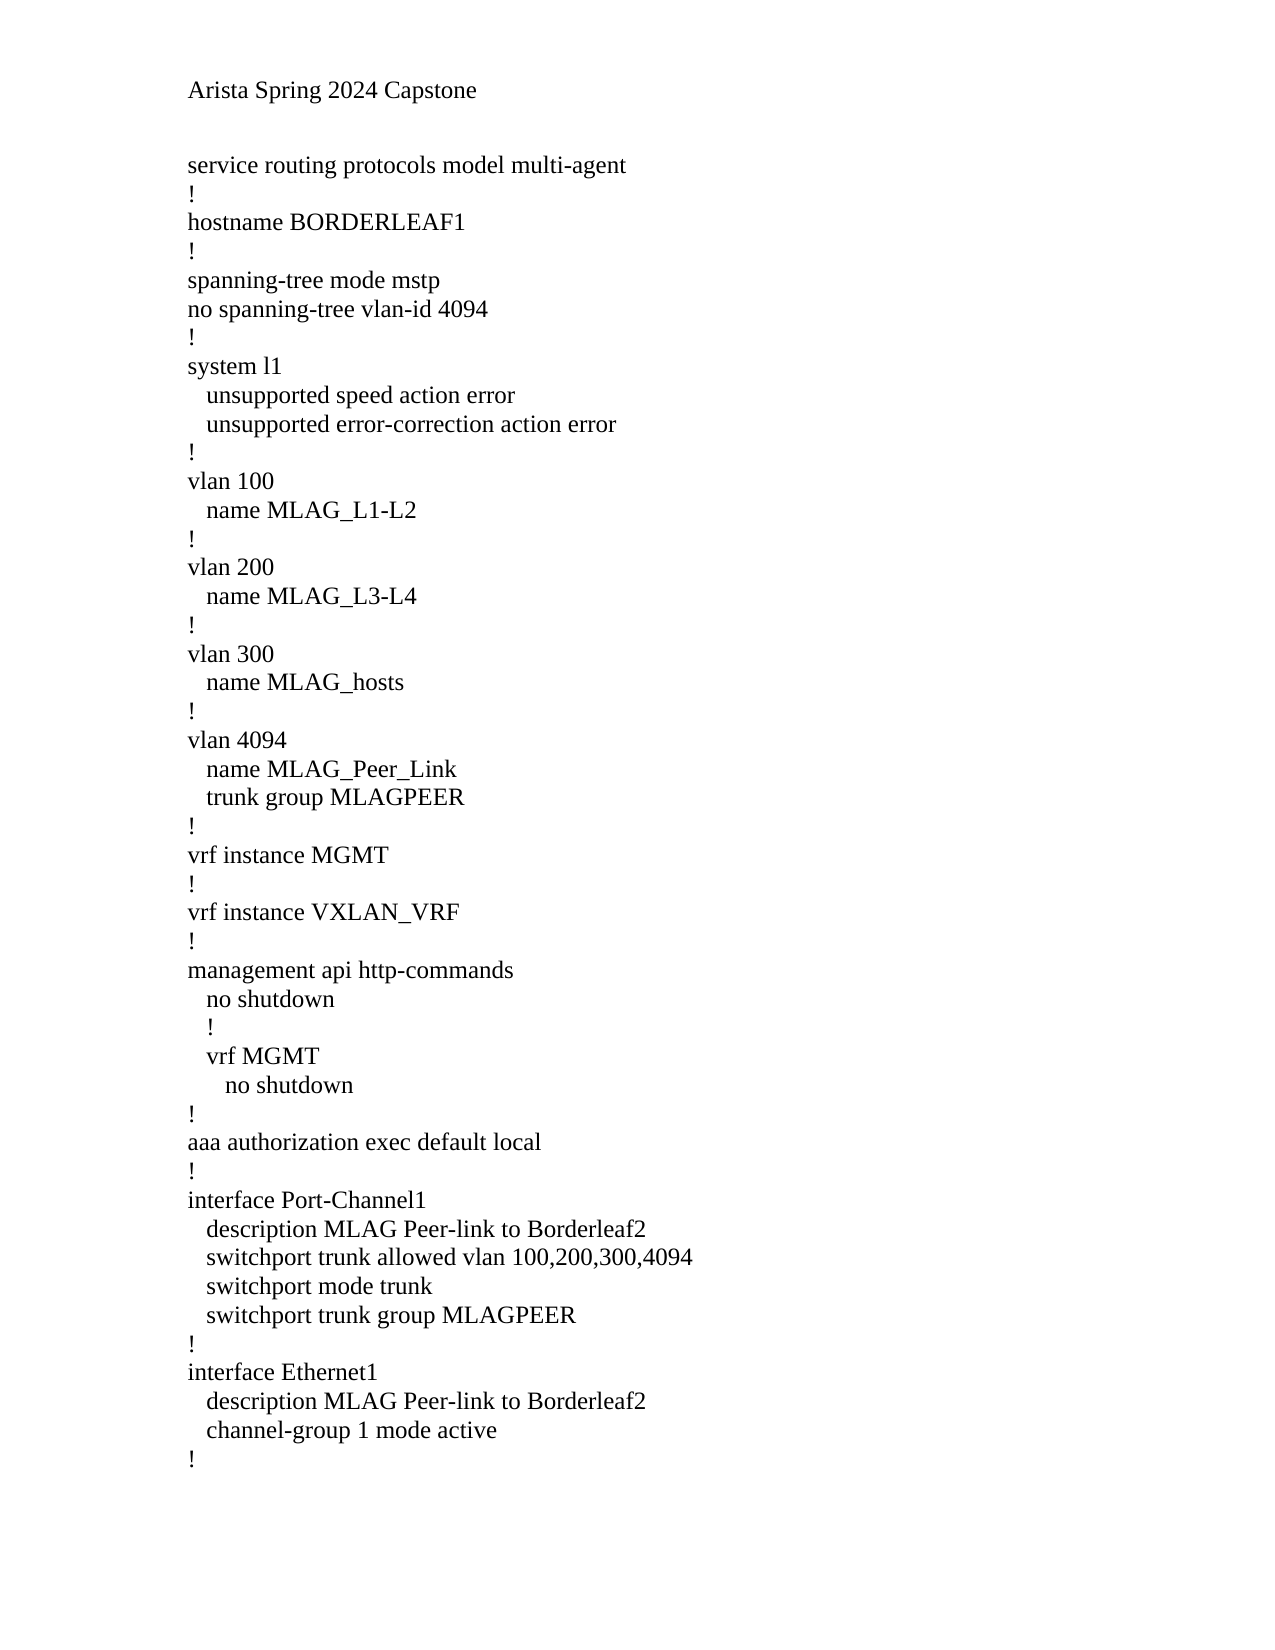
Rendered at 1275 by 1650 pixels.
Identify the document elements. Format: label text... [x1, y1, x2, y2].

text management api http-commands [187, 955, 1087, 984]
text interface Port-Channel1 [187, 1185, 1087, 1214]
text unsupported error-correction action error [187, 409, 1087, 437]
text switchport mode trunk [187, 1271, 1087, 1300]
text spanning-tree mode mstp [187, 265, 1087, 294]
text vlan 100 [187, 466, 1087, 495]
text service routing protocols model multi-agent [187, 150, 1087, 179]
text ! [187, 869, 1087, 897]
text ! [187, 1444, 1087, 1472]
text ! [187, 179, 1087, 207]
text channel-group 1 mode active [187, 1415, 1087, 1444]
text ! [187, 1099, 1087, 1127]
text hostname BORDERLEAF1 [187, 207, 1087, 236]
text ! [187, 1156, 1087, 1185]
text ! [187, 610, 1087, 639]
text name MLAG_hosts [187, 667, 1087, 696]
text no spanning-tree vlan-id 4094 [187, 294, 1087, 322]
text vrf MGMT [187, 1041, 1087, 1070]
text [187, 1386, 1087, 1415]
text ! [187, 236, 1087, 265]
text system l1 [187, 351, 1087, 380]
text ! [187, 524, 1087, 552]
text name MLAG_Peer_Link [187, 754, 1087, 782]
text description MLAG Peer-link to Borderleaf2 [187, 1214, 1087, 1242]
text ! [187, 437, 1087, 466]
text vlan 300 [187, 639, 1087, 667]
text switchport trunk group MLAGPEER [187, 1300, 1087, 1329]
text unsupported speed action error [187, 380, 1087, 409]
text name MLAG_L3-L4 [187, 581, 1087, 610]
text vlan 200 [187, 552, 1087, 581]
text ! [187, 696, 1087, 725]
text ! [187, 322, 1087, 351]
text ! [187, 926, 1087, 955]
text switchport trunk allowed vlan 100,200,300,4094 [187, 1242, 1087, 1271]
text trunk group MLAGPEER [187, 782, 1087, 811]
text vlan 4094 [187, 725, 1087, 754]
text no shutdown [187, 1070, 1087, 1099]
text ! [187, 811, 1087, 840]
text ! [187, 1329, 1087, 1357]
text name MLAG_L1-L2 [187, 495, 1087, 524]
text ! [187, 1012, 1087, 1041]
text vrf instance MGMT [187, 840, 1087, 869]
text aaa authorization exec default local [187, 1127, 1087, 1156]
text interface Ethernet1 [187, 1357, 1087, 1386]
text no shutdown [187, 984, 1087, 1012]
text vrf instance VXLAN_VRF [187, 897, 1087, 926]
